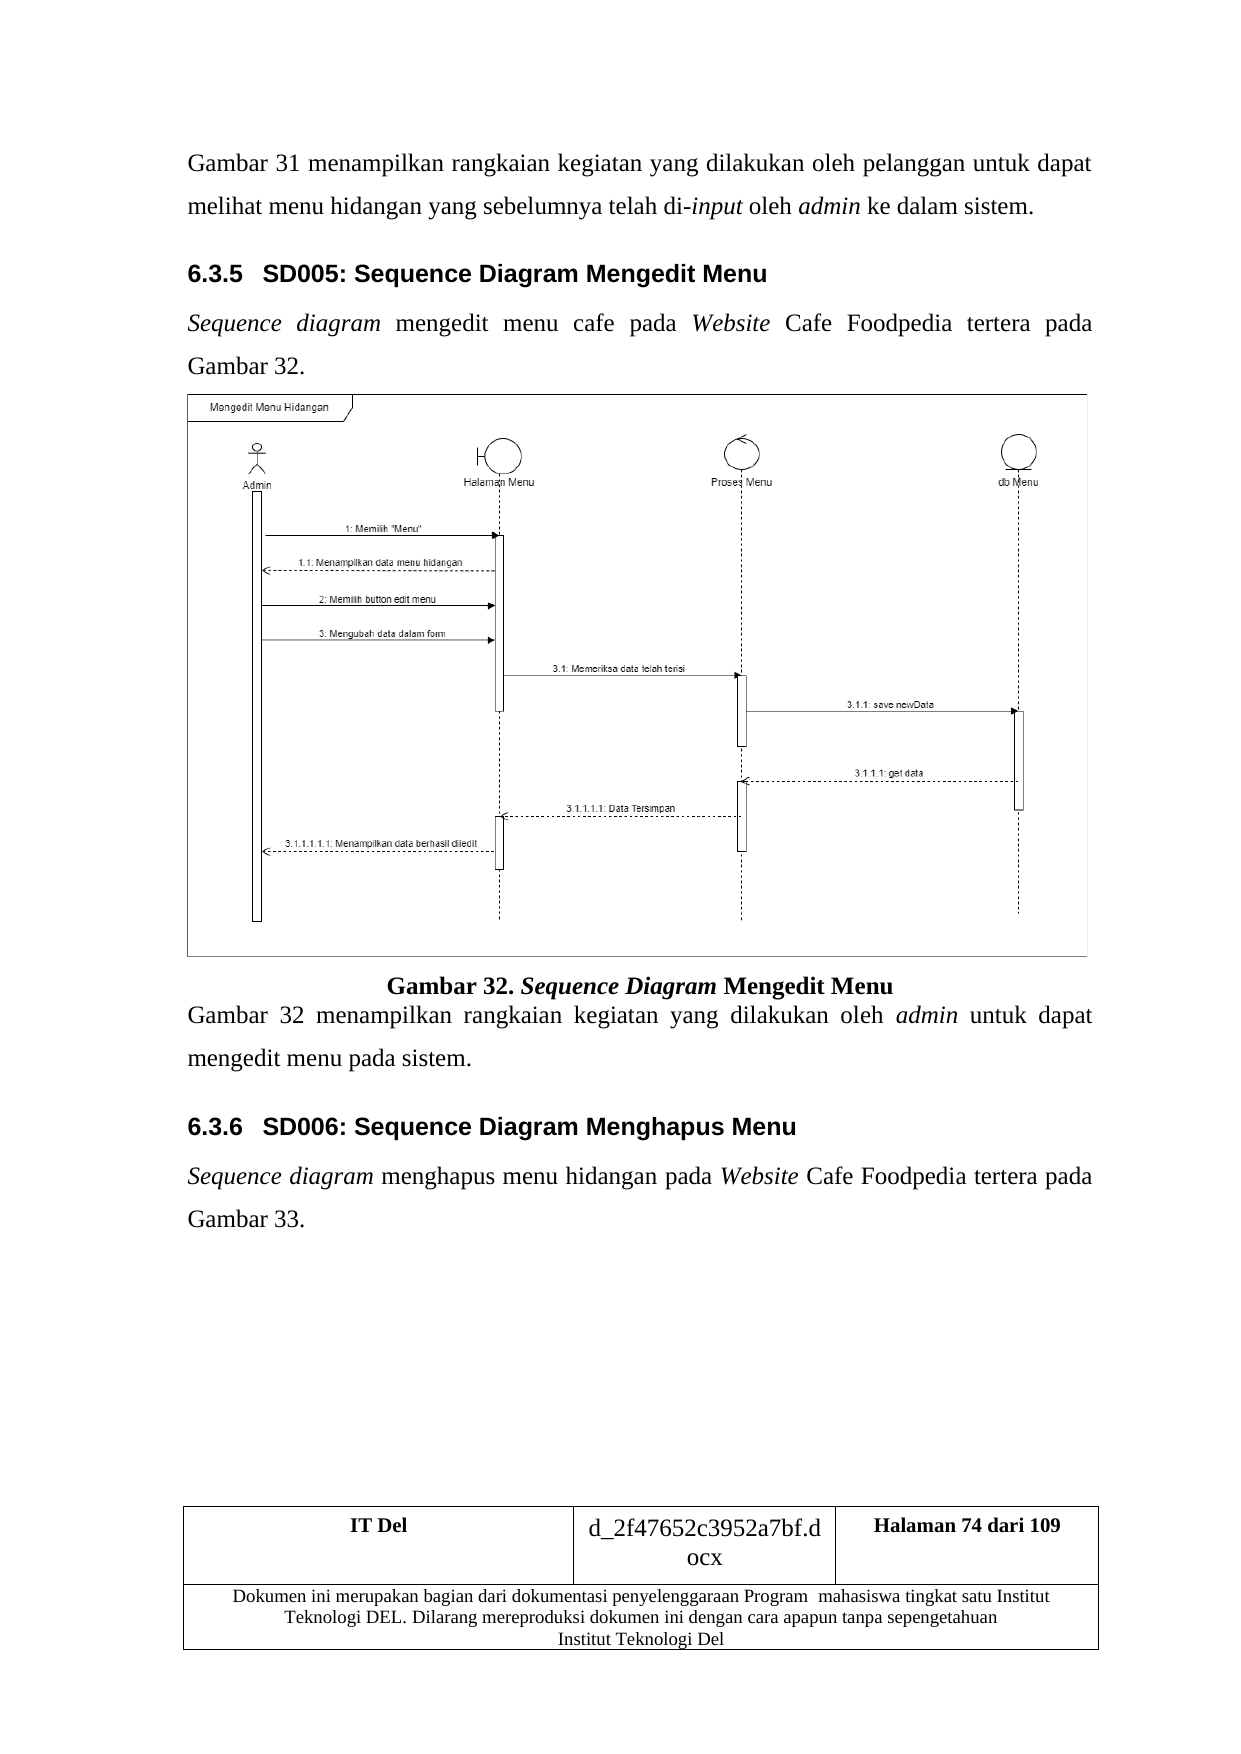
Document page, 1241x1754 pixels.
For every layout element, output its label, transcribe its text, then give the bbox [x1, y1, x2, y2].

text Gambar 32. Sequence Diagram Mengedit Menu [187, 971, 1092, 1000]
text Gambar 31 menampilkan rangkaian kegiatan yang dilakukan oleh pelanggan untuk dapat melihat menu hidangan yang sebelumnya telah di-input oleh admin ke dalam sistem. [187, 148, 1092, 219]
subtitle SD006: Sequence Diagram Menghapus Menu [187, 1111, 1092, 1140]
text Sequence diagram mengedit menu cafe pada Website Cafe Foodpedia tertera pada Gambar 32. [187, 308, 1092, 380]
picture [187, 394, 1088, 957]
text Gambar 32 menampilkan rangkaian kegiatan yang dilakukan oleh admin untuk dapat mengedit menu pada sistem. [187, 1000, 1092, 1072]
subtitle SD005: Sequence Diagram Mengedit Menu [187, 259, 1092, 288]
text Sequence diagram menghapus menu hidangan pada Website Cafe Foodpedia tertera pada Gambar 33. [187, 1161, 1092, 1233]
